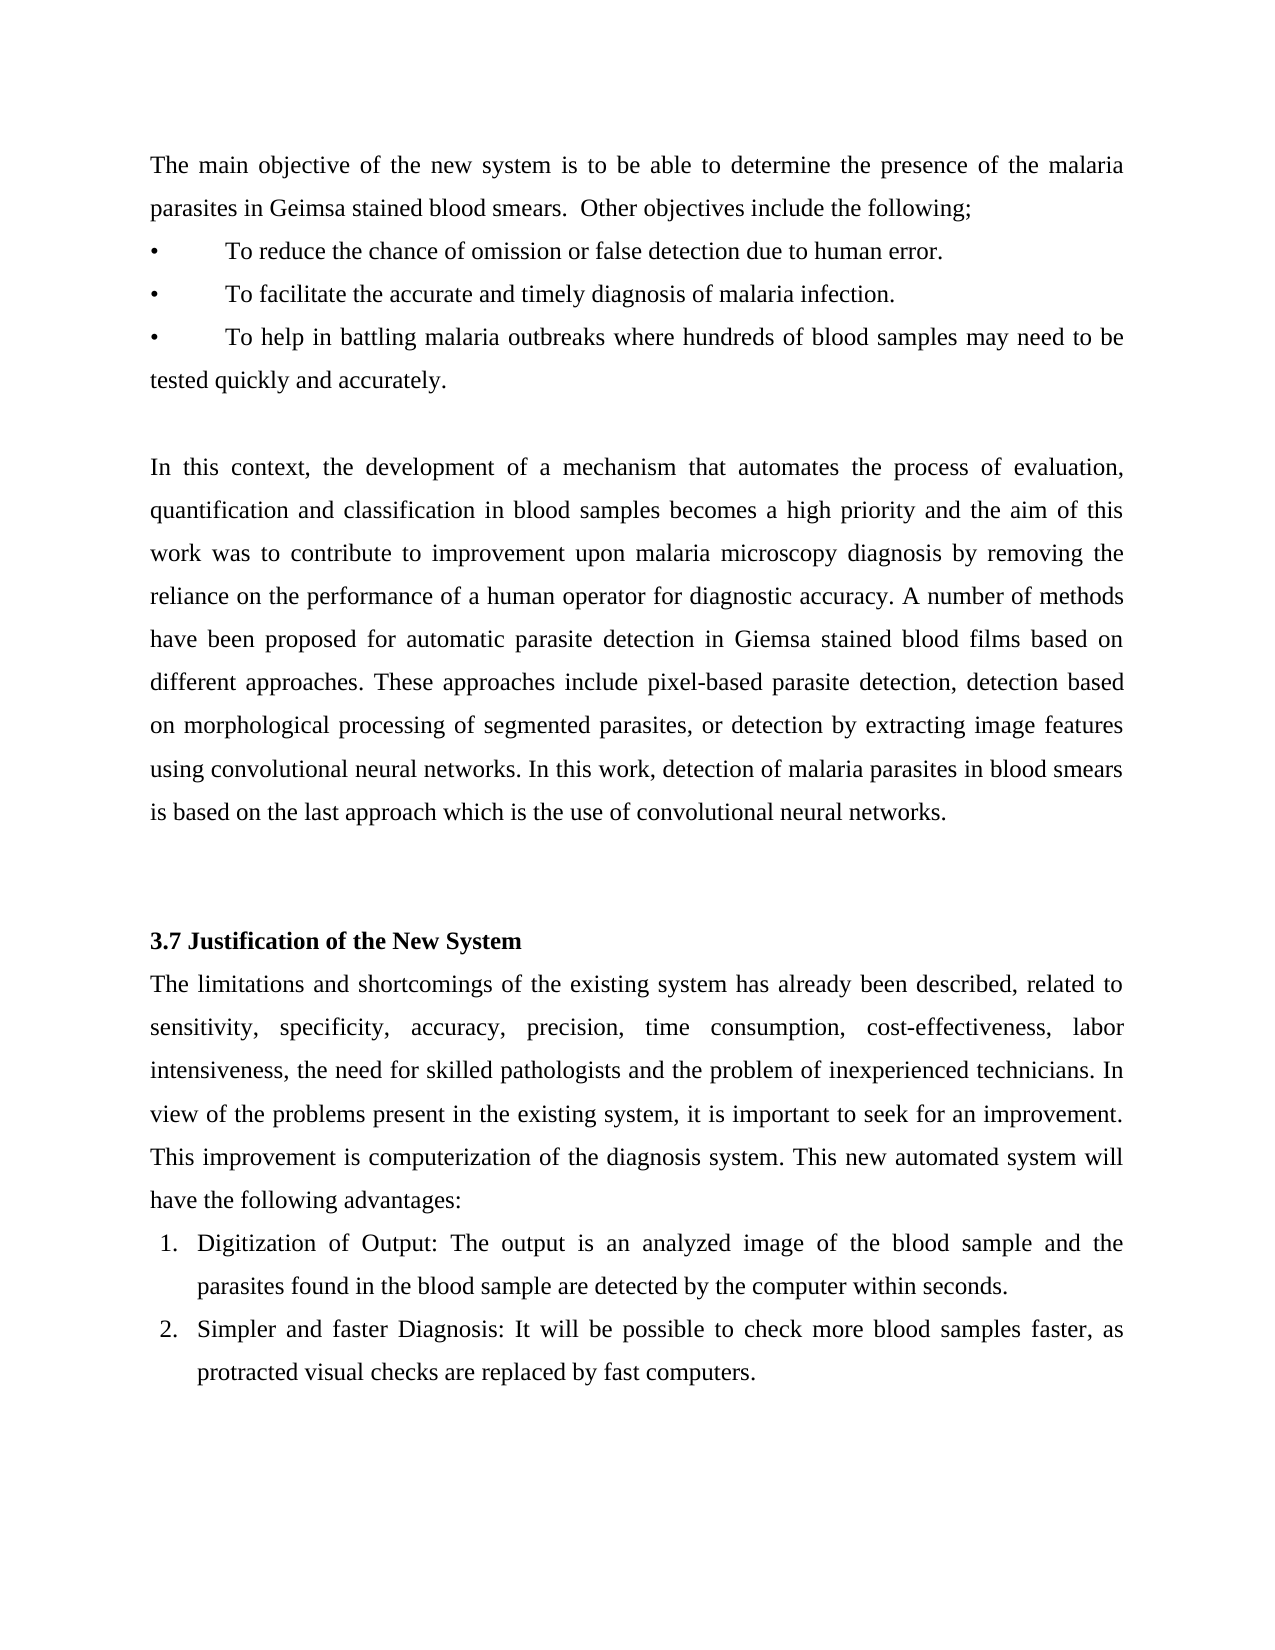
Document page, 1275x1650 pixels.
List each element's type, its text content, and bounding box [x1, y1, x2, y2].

text • To reduce the chance of omission or false detection due to human error. [150, 236, 1125, 265]
list Simpler and faster Diagnosis: It will be possible to check more blood samples faster, as protracted visual checks are replaced by fast computers. [159, 1314, 1125, 1386]
list Digitization of Output: The output is an analyzed image of the blood sample and the parasites found in the blood sample are detected by the computer within seconds. [159, 1228, 1125, 1300]
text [150, 150, 1125, 222]
text The limitations and shortcomings of the existing system has already been described, related to sensitivity, specificity, accuracy, precision, time consumption, cost-effectiveness, labor intensiveness, the need for skilled pathologists and the problem of inexperienced technicians. In view of the problems present in the existing system, it is important to seek for an improvement. This improvement is computerization of the diagnosis system. This new automated system will have the following advantages: [150, 969, 1125, 1214]
text 3.7 Justification of the New System [150, 926, 1125, 955]
text • To facilitate the accurate and timely diagnosis of malaria infection. [150, 279, 1125, 308]
text In this context, the development of a mechanism that automates the process of evaluation, quantification and classification in blood samples becomes a high priority and the aim of this work was to contribute to improvement upon malaria microscopy diagnosis by removing the reliance on the performance of a human operator for diagnostic accuracy. A number of methods have been proposed for automatic parasite detection in Giemsa stained blood films based on different approaches. These approaches include pixel-based parasite detection, detection based on morphological processing of segmented parasites, or detection by extracting image features using convolutional neural networks. In this work, detection of malaria parasites in blood smears is based on the last approach which is the use of convolutional neural networks. [150, 452, 1125, 826]
text • To help in battling malaria outbreaks where hundreds of blood samples may need to be tested quickly and accurately. [150, 322, 1125, 394]
